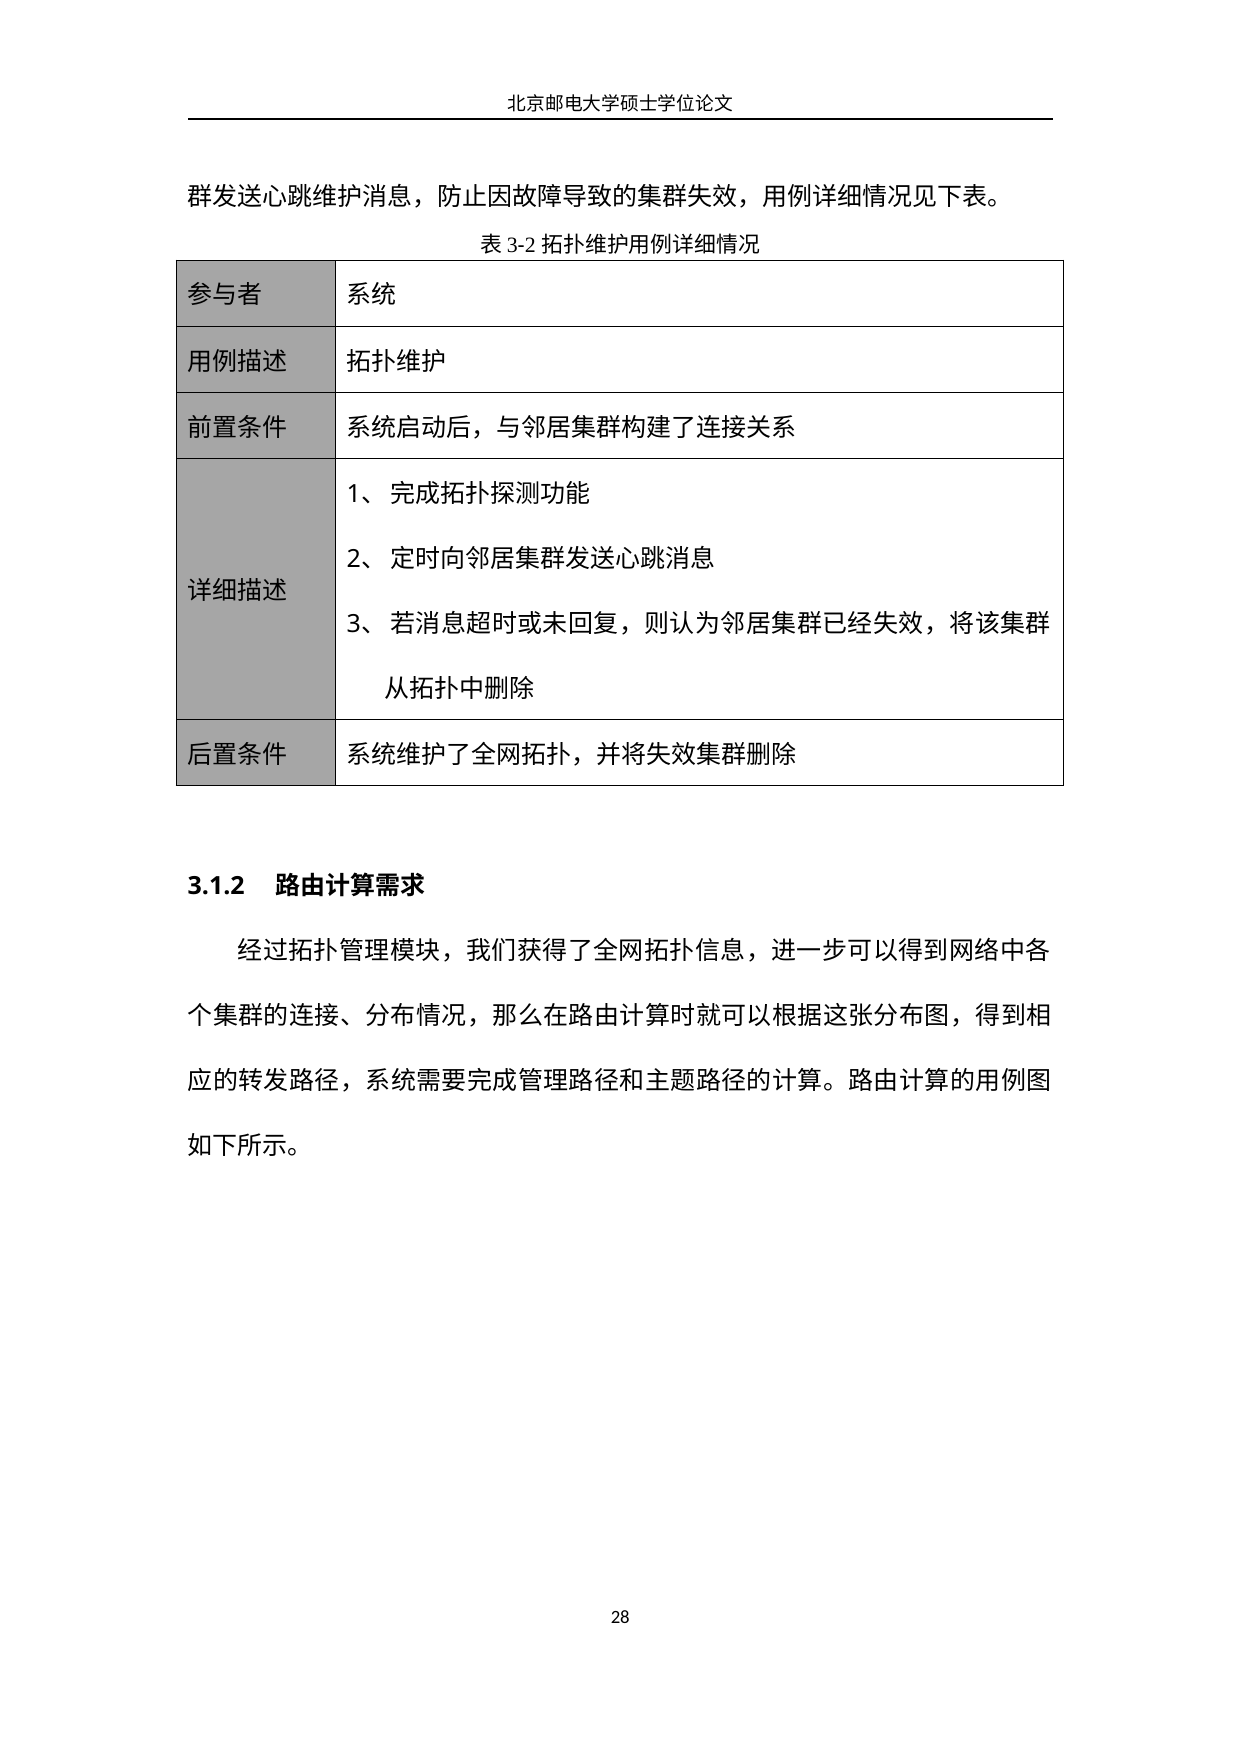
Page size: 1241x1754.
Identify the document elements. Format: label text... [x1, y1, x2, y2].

table_cell 详细描述 [177, 459, 335, 719]
table_cell 完成拓扑探测功能 定时向邻居集群发送心跳消息 若消息超时或未回复，则认为邻居集群已经失效，将该集群从拓扑中删除 [336, 459, 1063, 719]
list 路由计算需求 [187, 851, 1053, 916]
text 表3-2 拓扑维护用例详细情况 [187, 227, 1053, 259]
table_cell 后置条件 [177, 720, 335, 785]
text 经过拓扑管理模块，我们获得了全网拓扑信息，进一步可以得到网络中各个集群的连接、分布情况，那么在路由计算时就可以根据这张分布图，得到相应的转发路径，系统需要完成管理路径和主题路径的计算。路由计算的用例图如下所示。 [187, 916, 1053, 1176]
table_cell 系统维护了全网拓扑，并将失效集群删除 [336, 720, 1063, 785]
table_cell 系统启动后，与邻居集群构建了连接关系 [336, 393, 1063, 458]
table_header 参与者 [177, 261, 335, 326]
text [187, 162, 1053, 227]
table_cell 用例描述 [177, 327, 335, 392]
table_cell 前置条件 [177, 393, 335, 458]
table_cell 拓扑维护 [336, 327, 1063, 392]
table_header 系统 [336, 261, 1063, 326]
